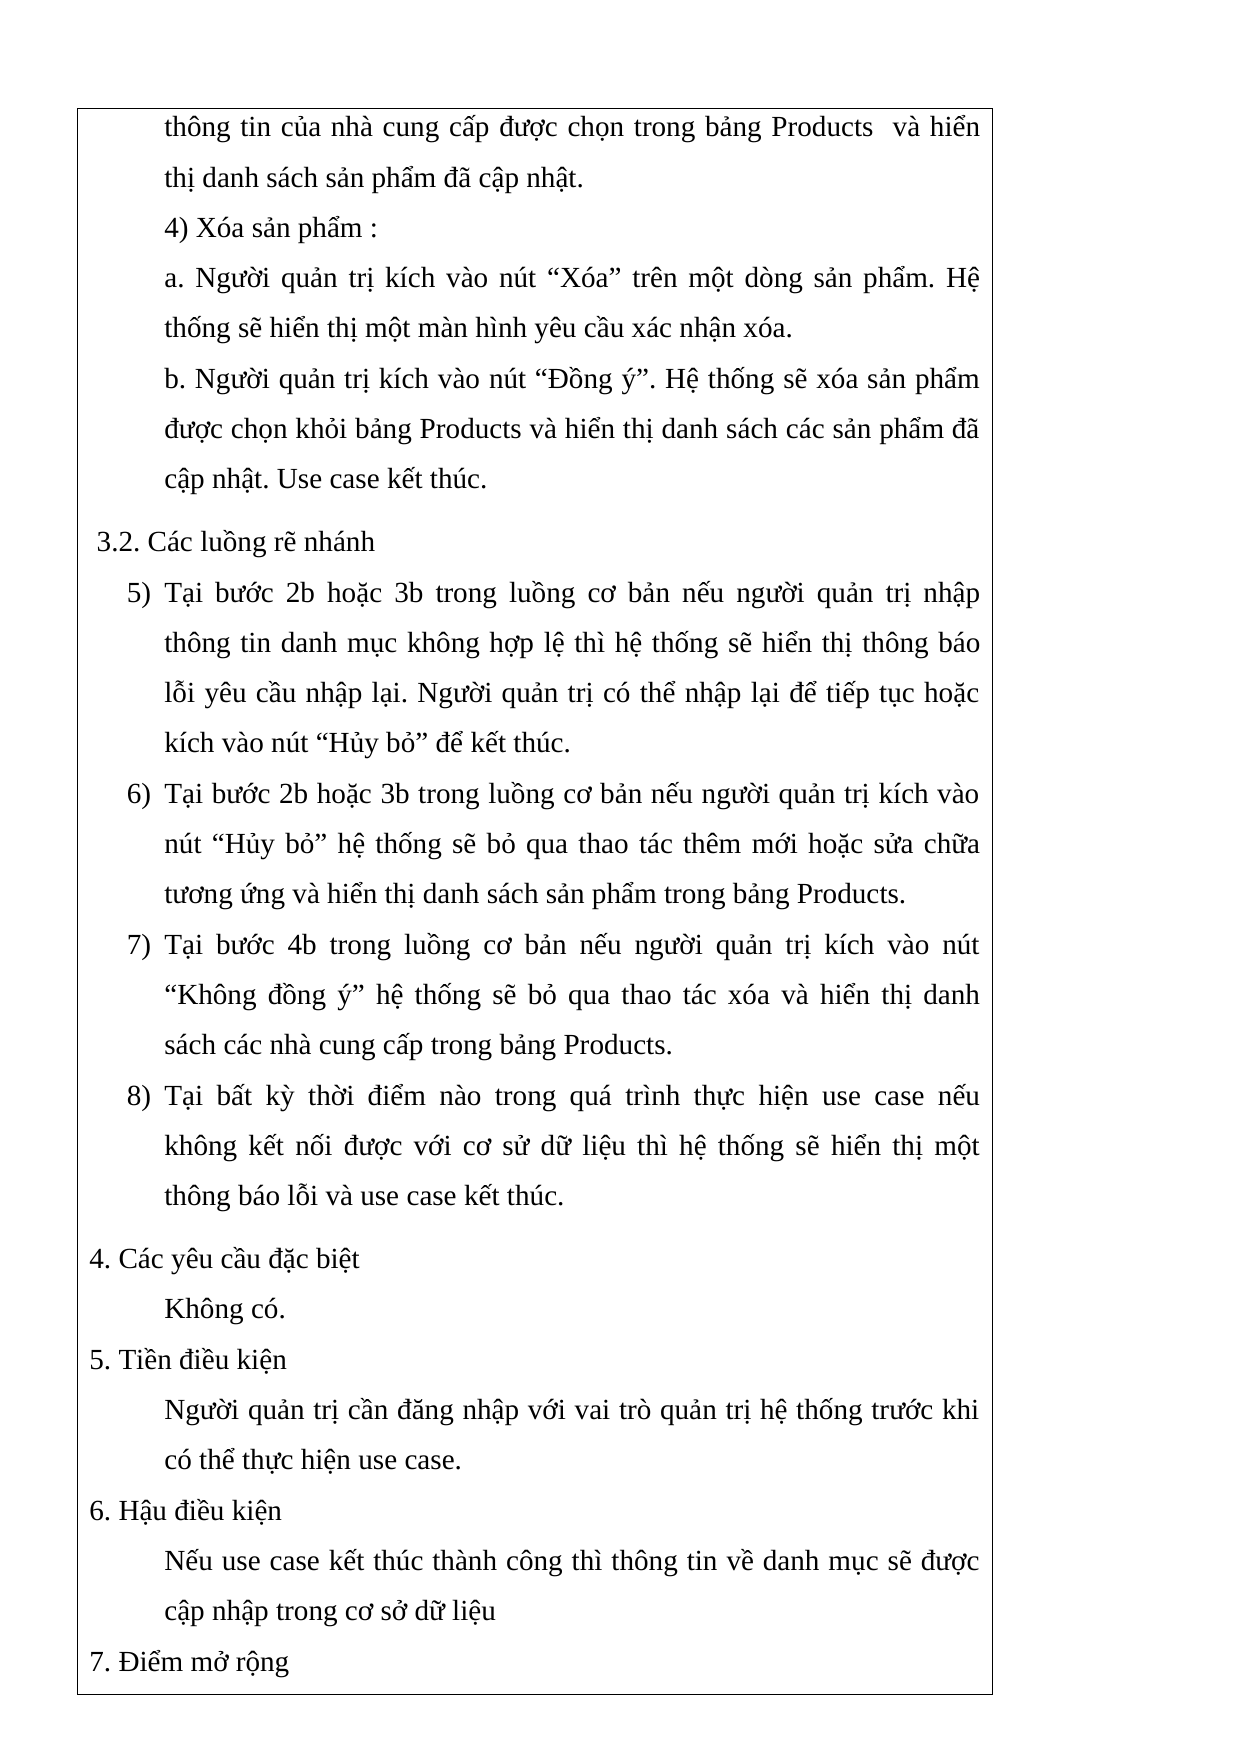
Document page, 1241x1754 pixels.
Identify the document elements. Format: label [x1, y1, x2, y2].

table_header [78, 109, 992, 1694]
